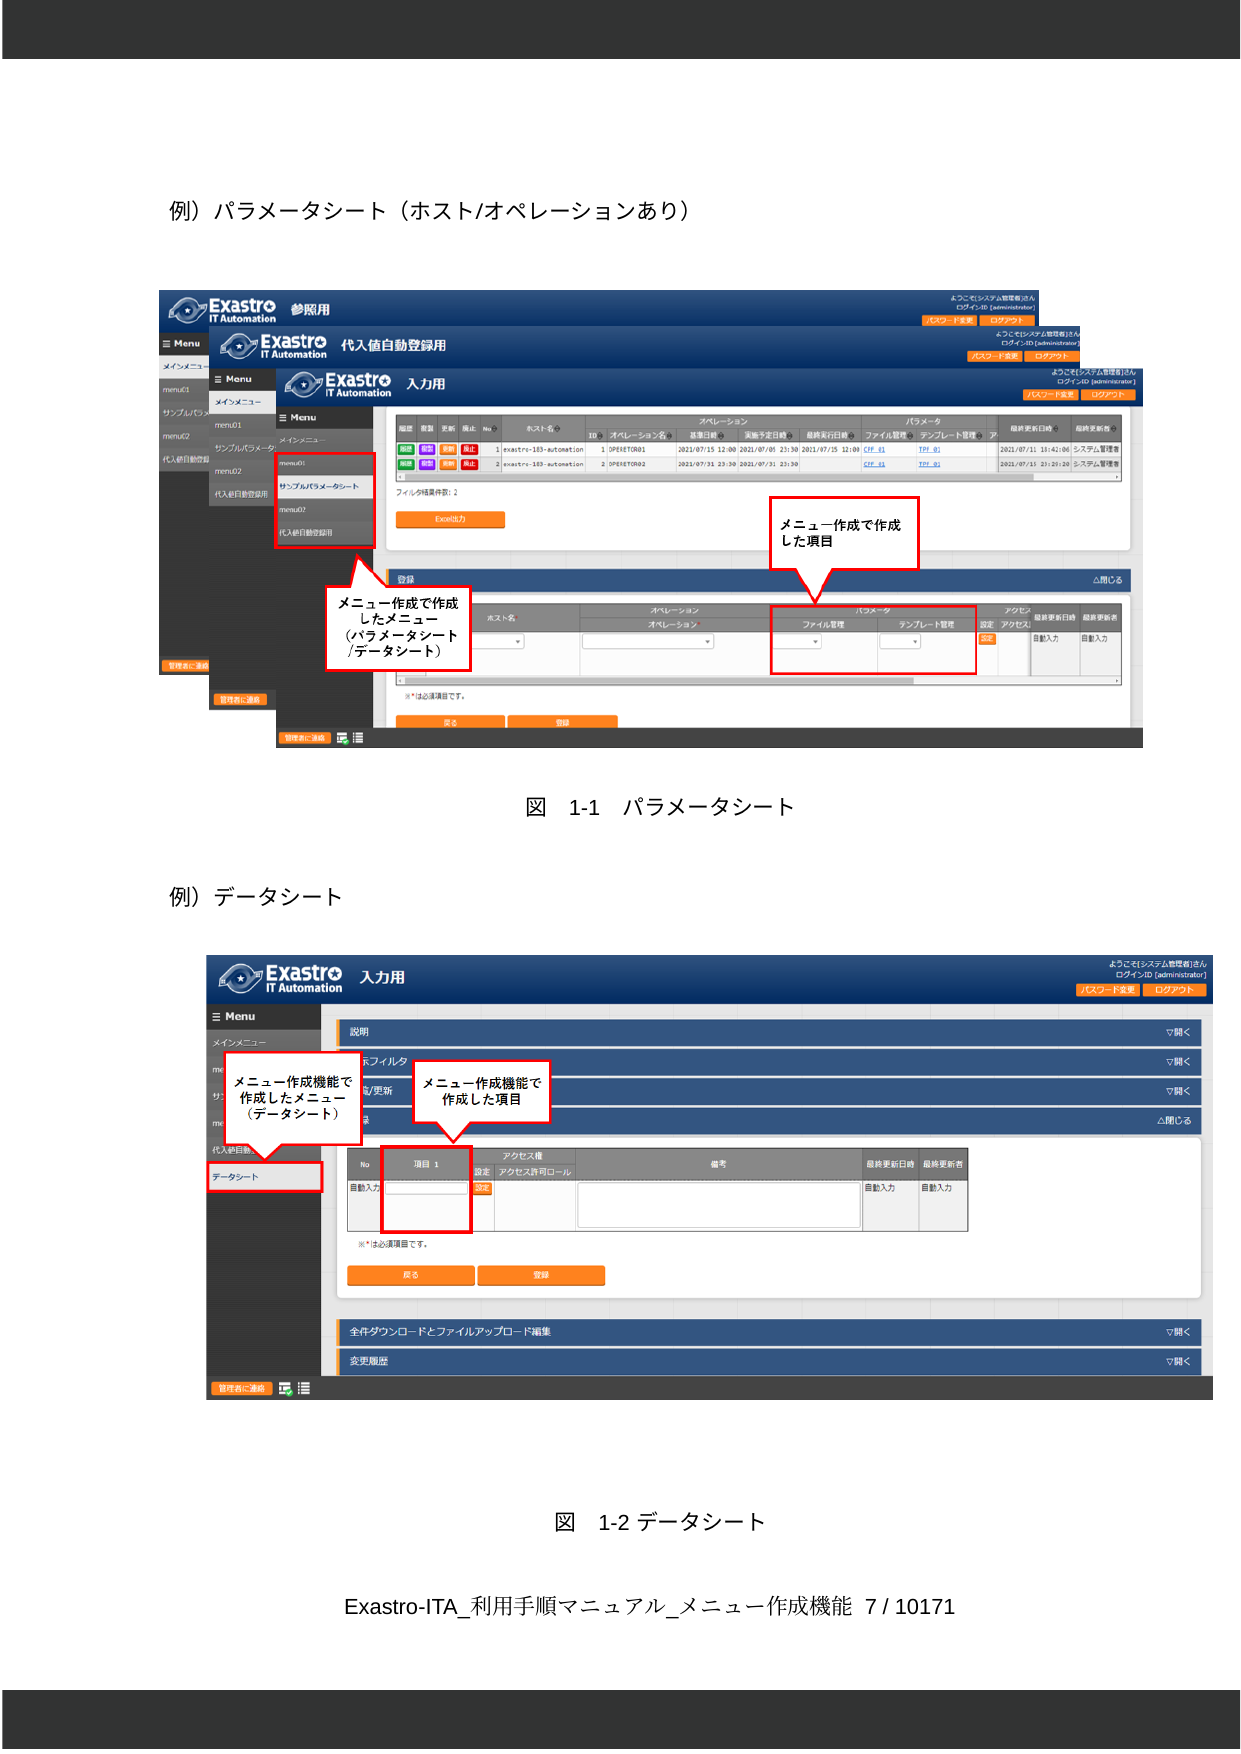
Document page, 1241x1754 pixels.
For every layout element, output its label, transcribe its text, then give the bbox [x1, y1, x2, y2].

picture [206, 954, 1216, 1400]
picture [2, 1690, 1241, 1749]
text 図 1-1 パラメータシート [169, 776, 1152, 836]
text 例）パラメータシート（ホスト/オペレーションあり） [169, 180, 1152, 240]
text 例）データシート [169, 866, 1152, 925]
picture [150, 284, 1152, 765]
picture [2, 0, 1241, 59]
text 図 1-2 データシート [169, 1491, 1152, 1551]
